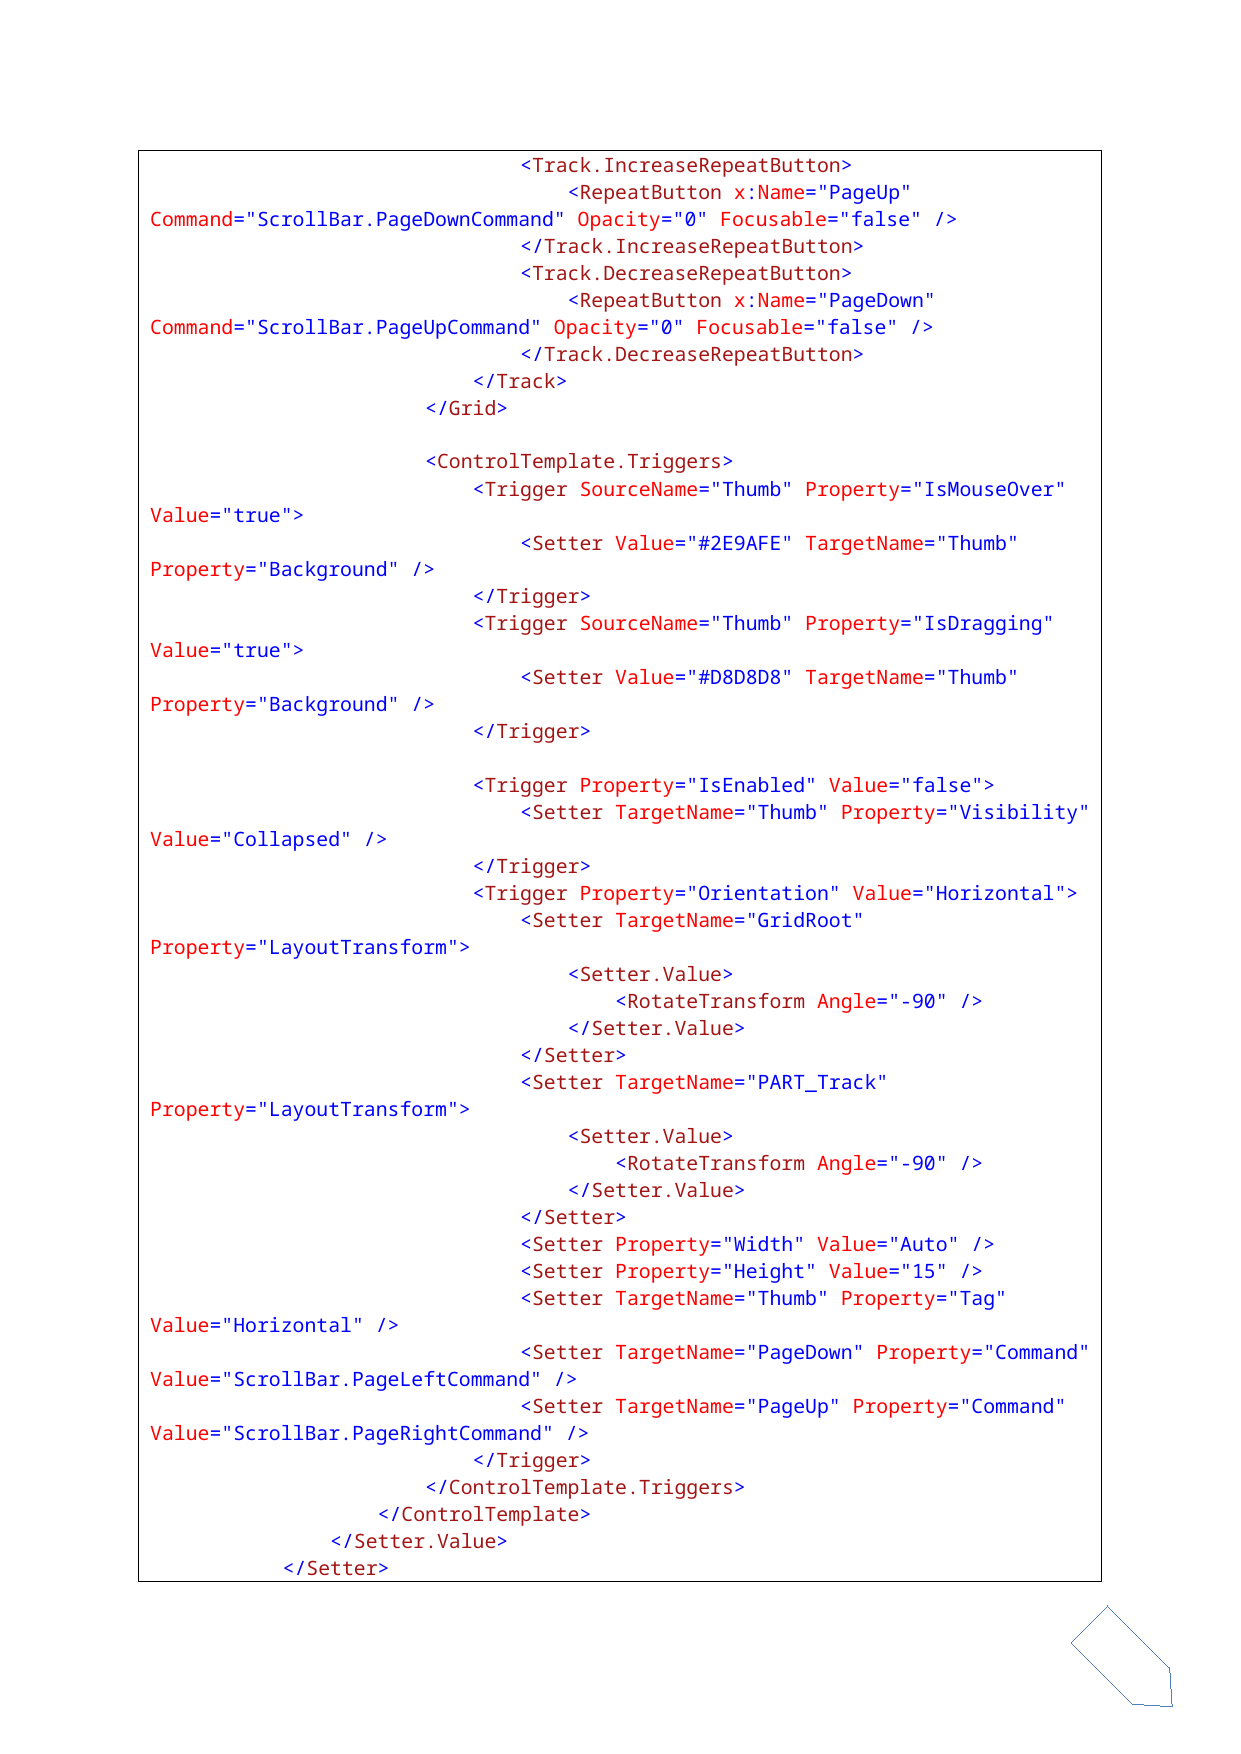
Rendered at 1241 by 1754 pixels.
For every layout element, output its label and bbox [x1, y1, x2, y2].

table_cell [139, 151, 1101, 1581]
